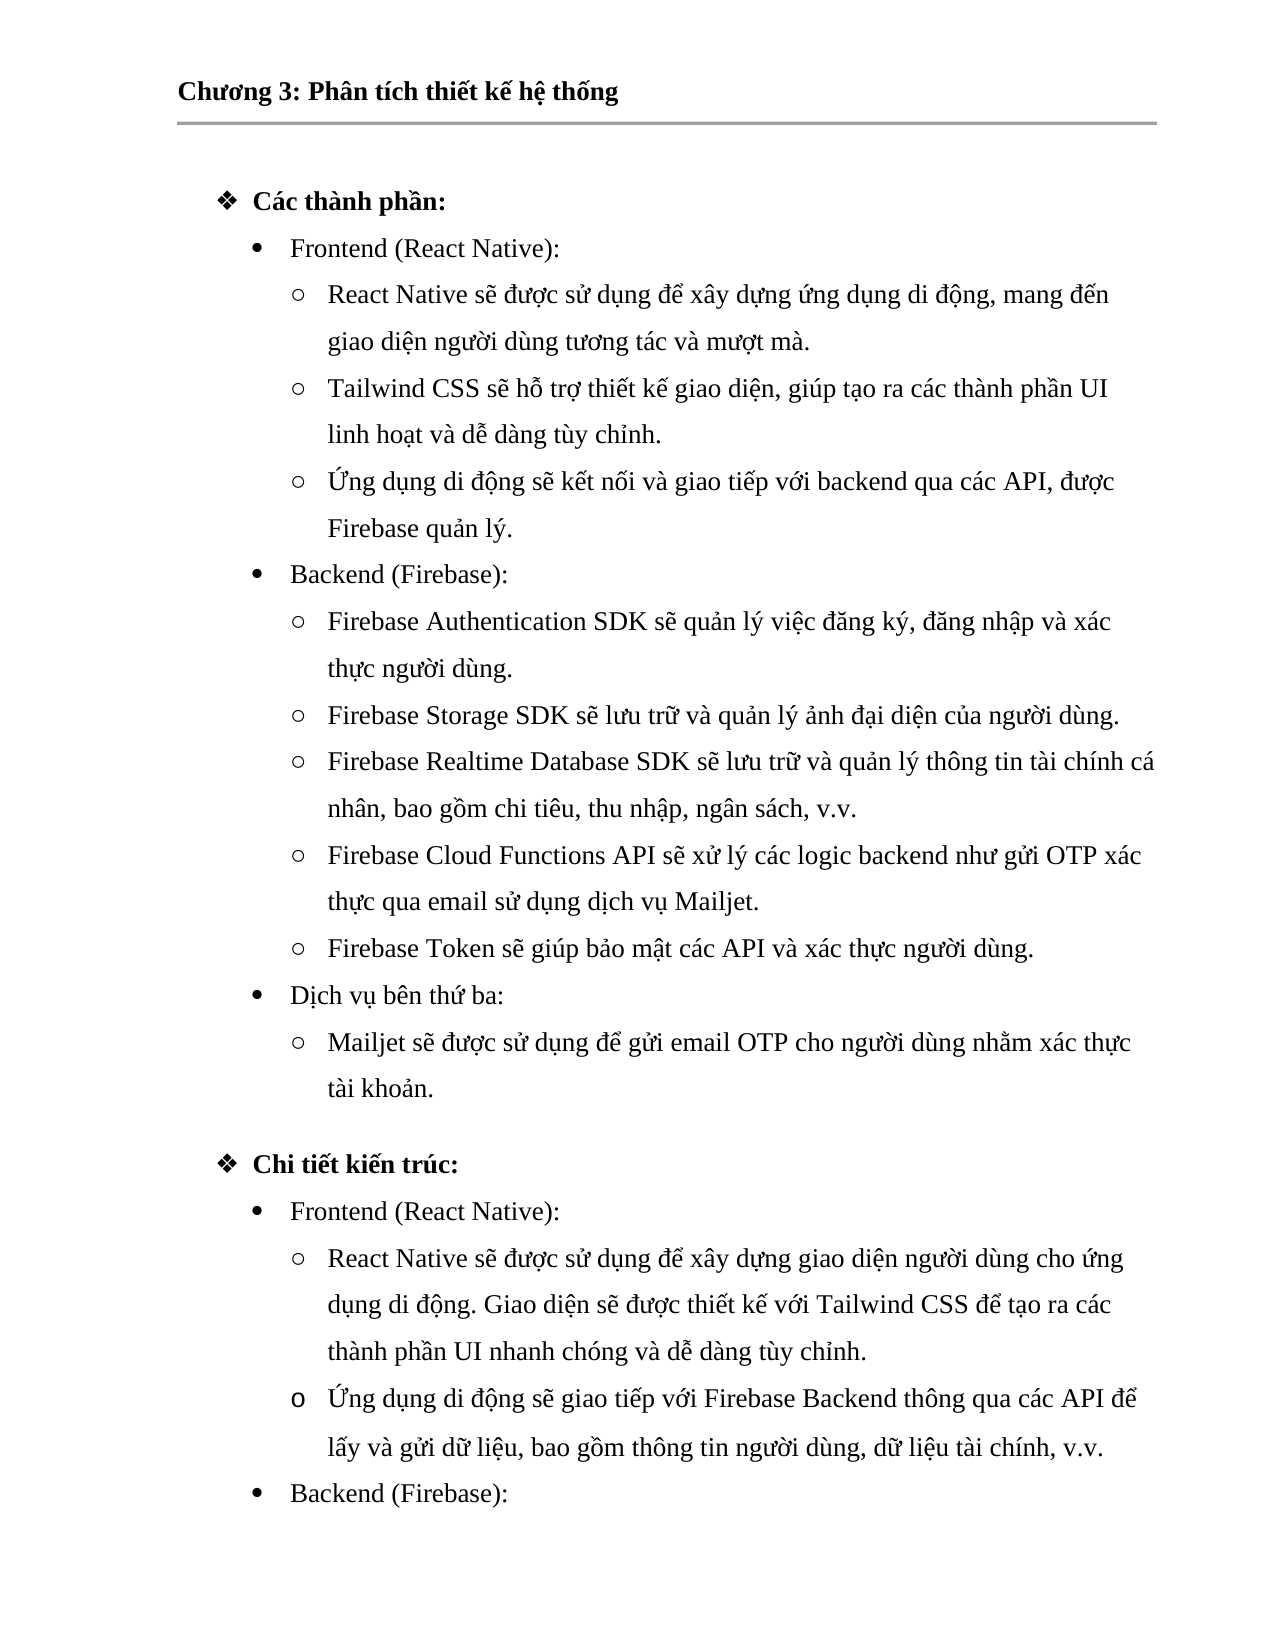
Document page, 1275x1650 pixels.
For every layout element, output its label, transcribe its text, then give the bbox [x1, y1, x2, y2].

list React Native sẽ được sử dụng để xây dựng giao diện người dùng cho ứng dụng di động. Giao diện sẽ được thiết kế với Tailwind CSS để tạo ra các thành phần UI nhanh chóng và dễ dàng tùy chỉnh. [290, 1242, 1157, 1366]
list Tailwind CSS sẽ hỗ trợ thiết kế giao diện, giúp tạo ra các thành phần UI linh hoạt và dễ dàng tùy chỉnh. [290, 372, 1157, 450]
list Ứng dụng di động sẽ giao tiếp với Firebase Backend thông qua các API để lấy và gửi dữ liệu, bao gồm thông tin người dùng, dữ liệu tài chính, v.v. [290, 1382, 1157, 1462]
list Ứng dụng di động sẽ kết nối và giao tiếp với backend qua các API, được Firebase quản lý. [290, 465, 1157, 543]
list Frontend (React Native): [252, 1195, 1157, 1226]
list Firebase Cloud Functions API sẽ xử lý các logic backend như gửi OTP xác thực qua email sử dụng dịch vụ Mailjet. [290, 839, 1157, 917]
list Mailjet sẽ được sử dụng để gửi email OTP cho người dùng nhằm xác thực tài khoản. [290, 1026, 1157, 1103]
list React Native sẽ được sử dụng để xây dựng ứng dụng di động, mang đến giao diện người dùng tương tác và mượt mà. [290, 278, 1157, 356]
list Firebase Authentication SDK sẽ quản lý việc đăng ký, đăng nhập và xác thực người dùng. [290, 605, 1157, 683]
list Firebase Realtime Database SDK sẽ lưu trữ và quản lý thông tin tài chính cá nhân, bao gồm chi tiêu, thu nhập, ngân sách, v.v. [290, 745, 1157, 823]
list Firebase Storage SDK sẽ lưu trữ và quản lý ảnh đại diện của người dùng. [290, 699, 1157, 730]
list Firebase Token sẽ giúp bảo mật các API và xác thực người dùng. [290, 932, 1157, 963]
subtitle Chi tiết kiến trúc: [215, 1148, 1157, 1179]
list Backend (Firebase): [252, 558, 1157, 590]
list Backend (Firebase): [252, 1477, 1157, 1508]
list Frontend (React Native): [252, 232, 1157, 263]
list Các thành phần: [215, 185, 1157, 216]
list Dịch vụ bên thứ ba: [252, 979, 1157, 1010]
